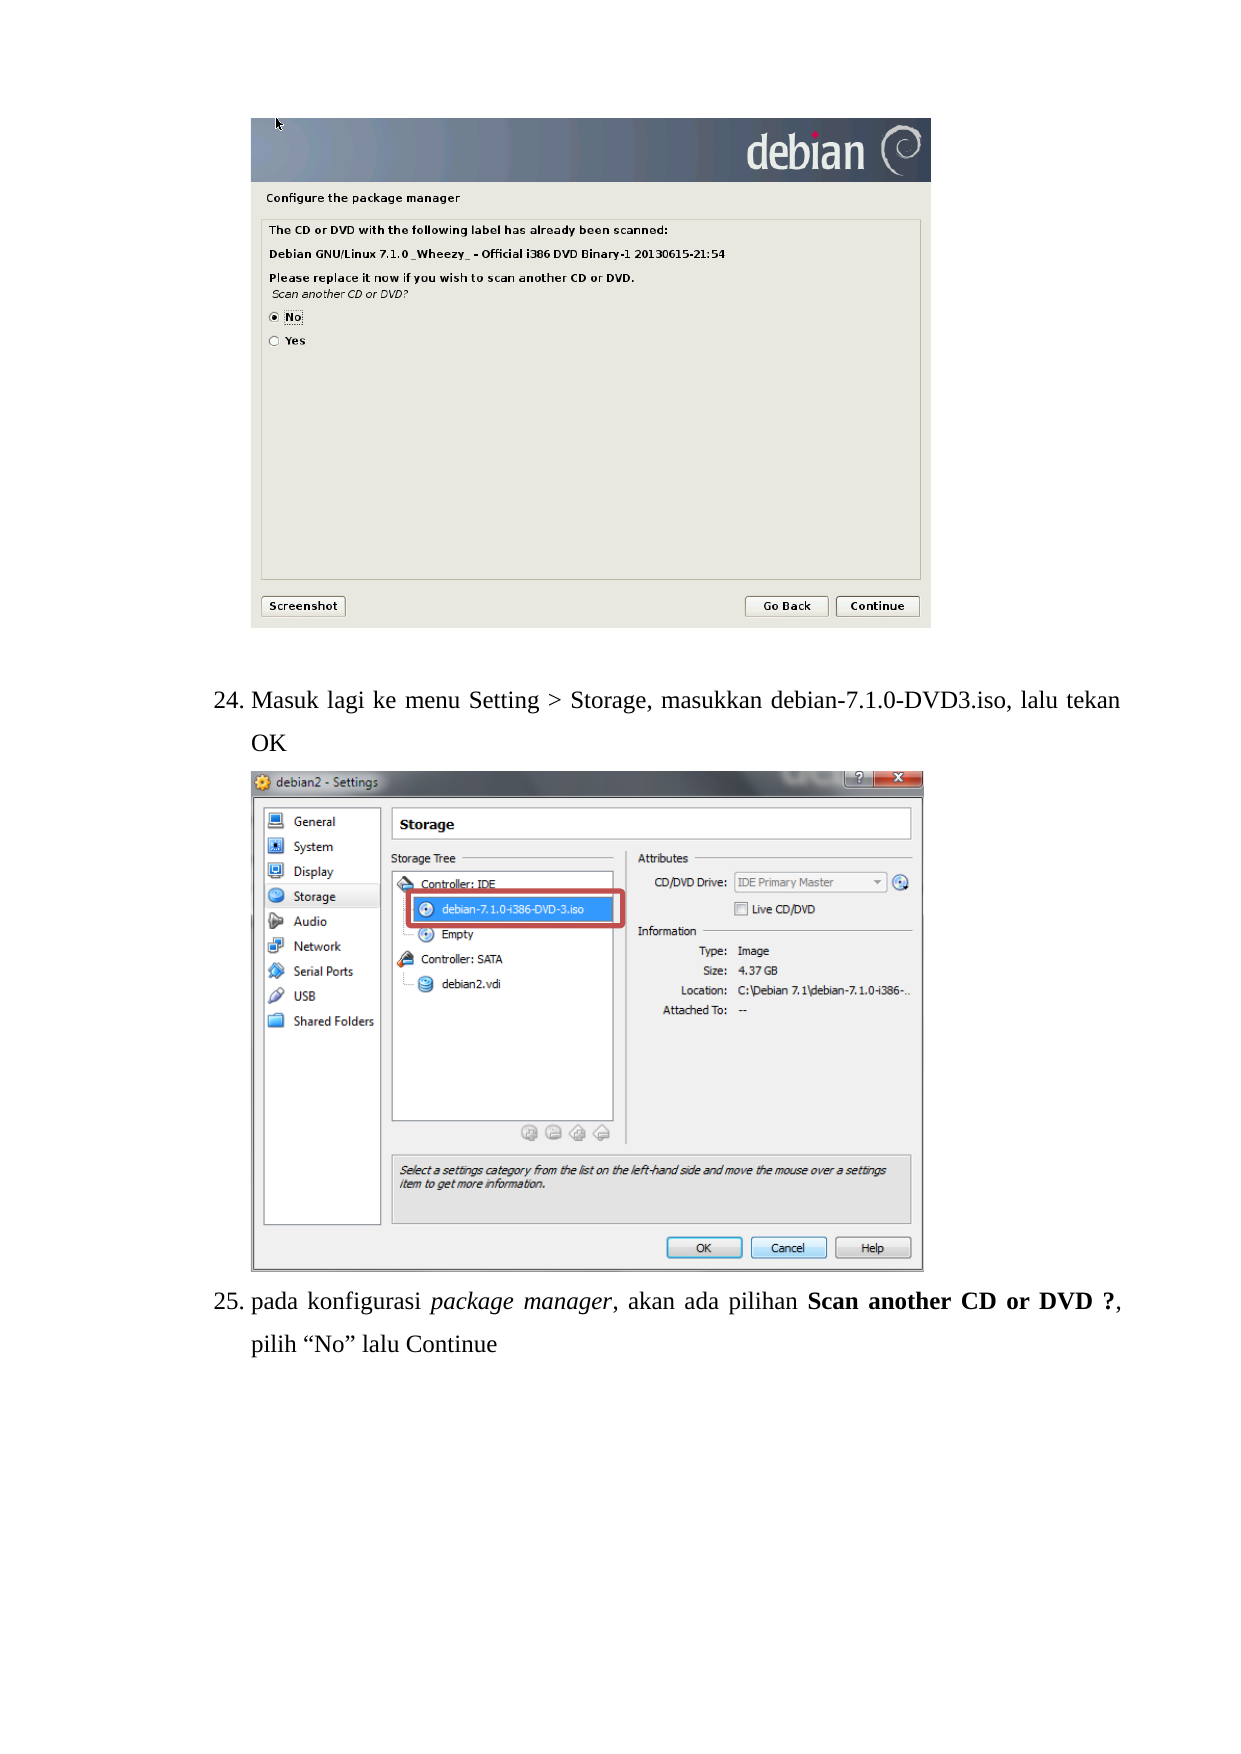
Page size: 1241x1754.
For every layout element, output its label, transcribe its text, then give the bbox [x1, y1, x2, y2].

picture [250, 771, 924, 1272]
list pada konfigurasi package manager, akan ada pilihan Scan another CD or DVD ?, pilih “No” lalu Continue [213, 1286, 1122, 1358]
list Masuk lagi ke menu Setting > Storage, masukkan debian-7.1.0-DVD3.iso, lalu tekan OK [213, 685, 1122, 757]
picture [250, 118, 931, 628]
